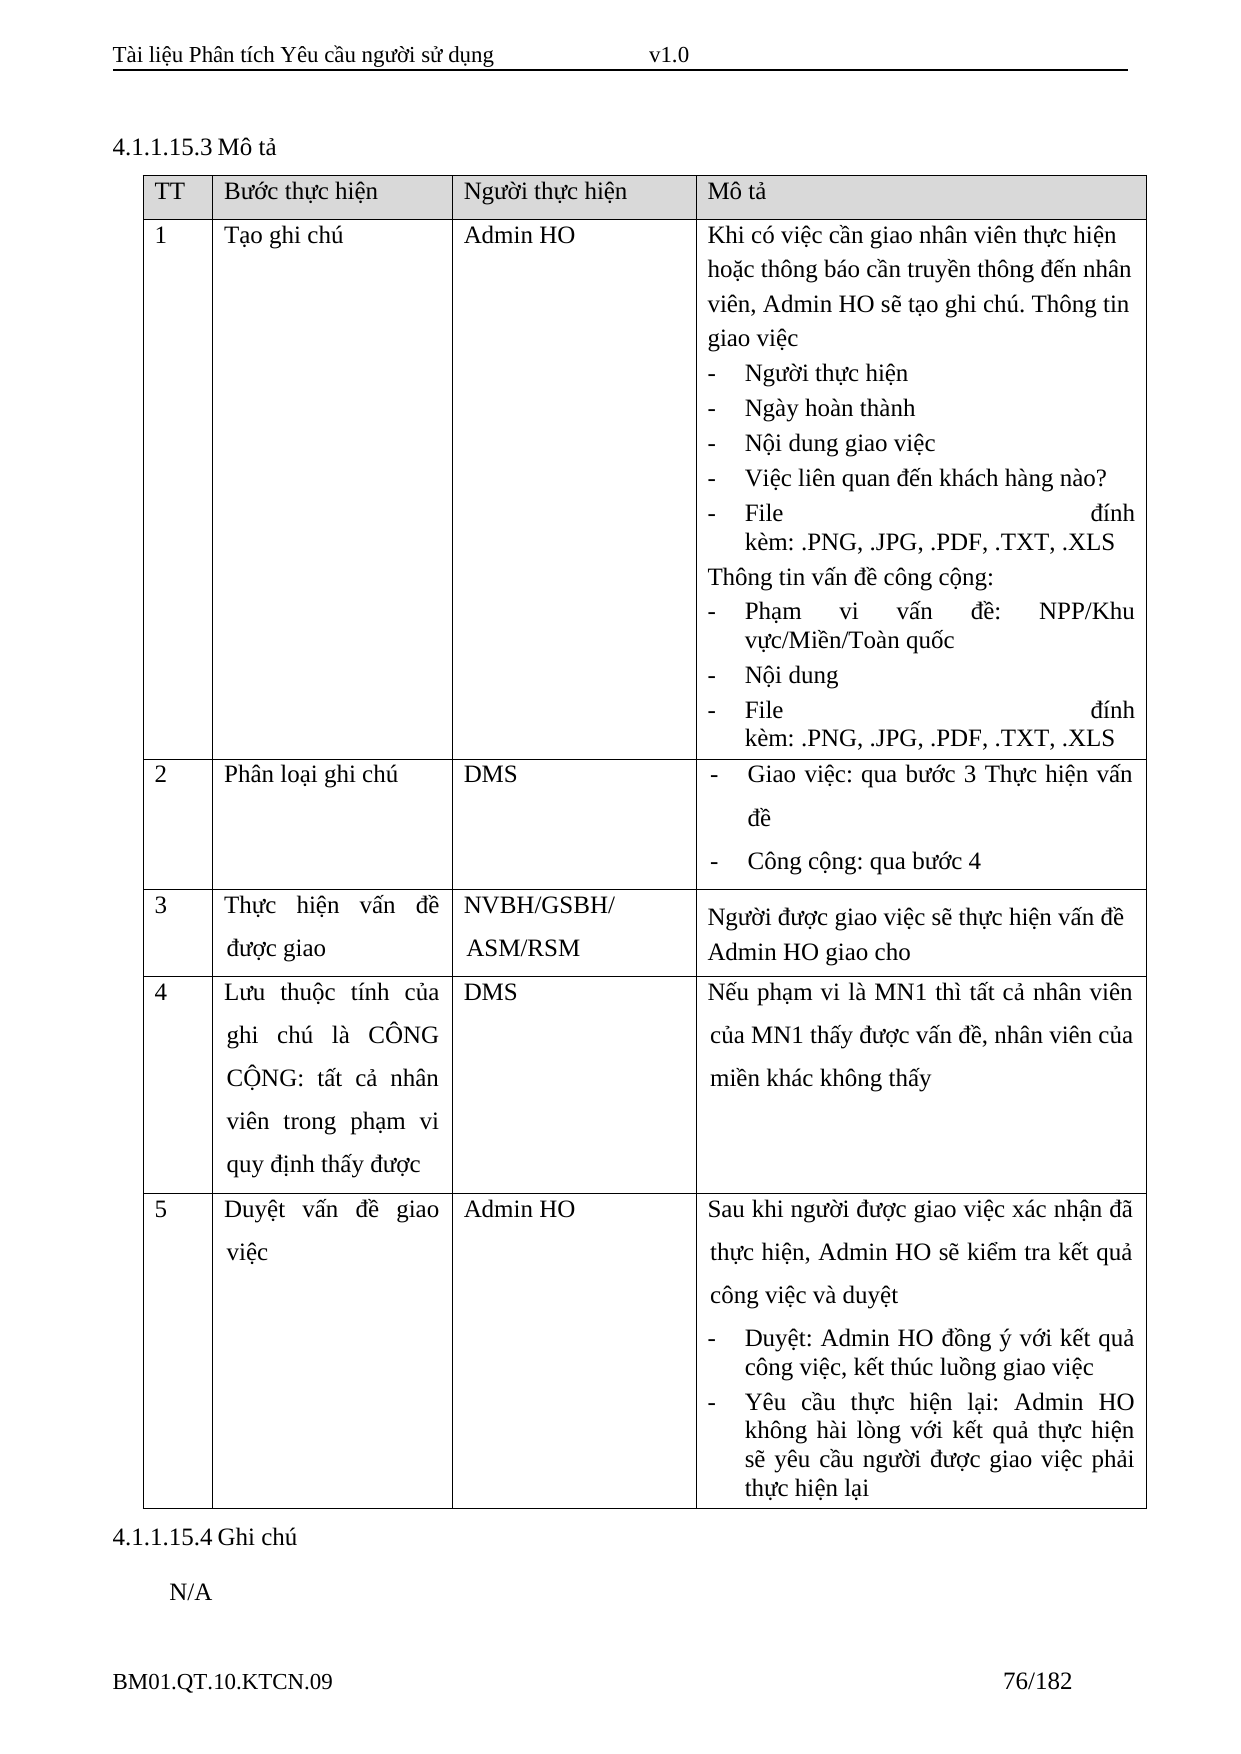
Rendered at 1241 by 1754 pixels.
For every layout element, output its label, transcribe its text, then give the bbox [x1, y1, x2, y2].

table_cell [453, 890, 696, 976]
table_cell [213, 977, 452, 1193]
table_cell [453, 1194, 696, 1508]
subtitle Ghi chú [112, 1522, 1128, 1550]
subtitle Mô tả [112, 132, 1128, 160]
text N/A [169, 1577, 1128, 1606]
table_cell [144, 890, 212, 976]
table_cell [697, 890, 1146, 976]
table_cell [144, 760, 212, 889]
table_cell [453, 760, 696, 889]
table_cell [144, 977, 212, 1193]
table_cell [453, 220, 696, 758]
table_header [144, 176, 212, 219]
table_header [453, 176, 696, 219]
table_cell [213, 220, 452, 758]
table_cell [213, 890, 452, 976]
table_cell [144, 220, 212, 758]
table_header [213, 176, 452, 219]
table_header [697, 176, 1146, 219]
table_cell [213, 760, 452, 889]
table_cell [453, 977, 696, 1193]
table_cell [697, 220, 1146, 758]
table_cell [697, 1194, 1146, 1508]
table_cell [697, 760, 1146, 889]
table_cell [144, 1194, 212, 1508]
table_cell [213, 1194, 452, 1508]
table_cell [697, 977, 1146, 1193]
